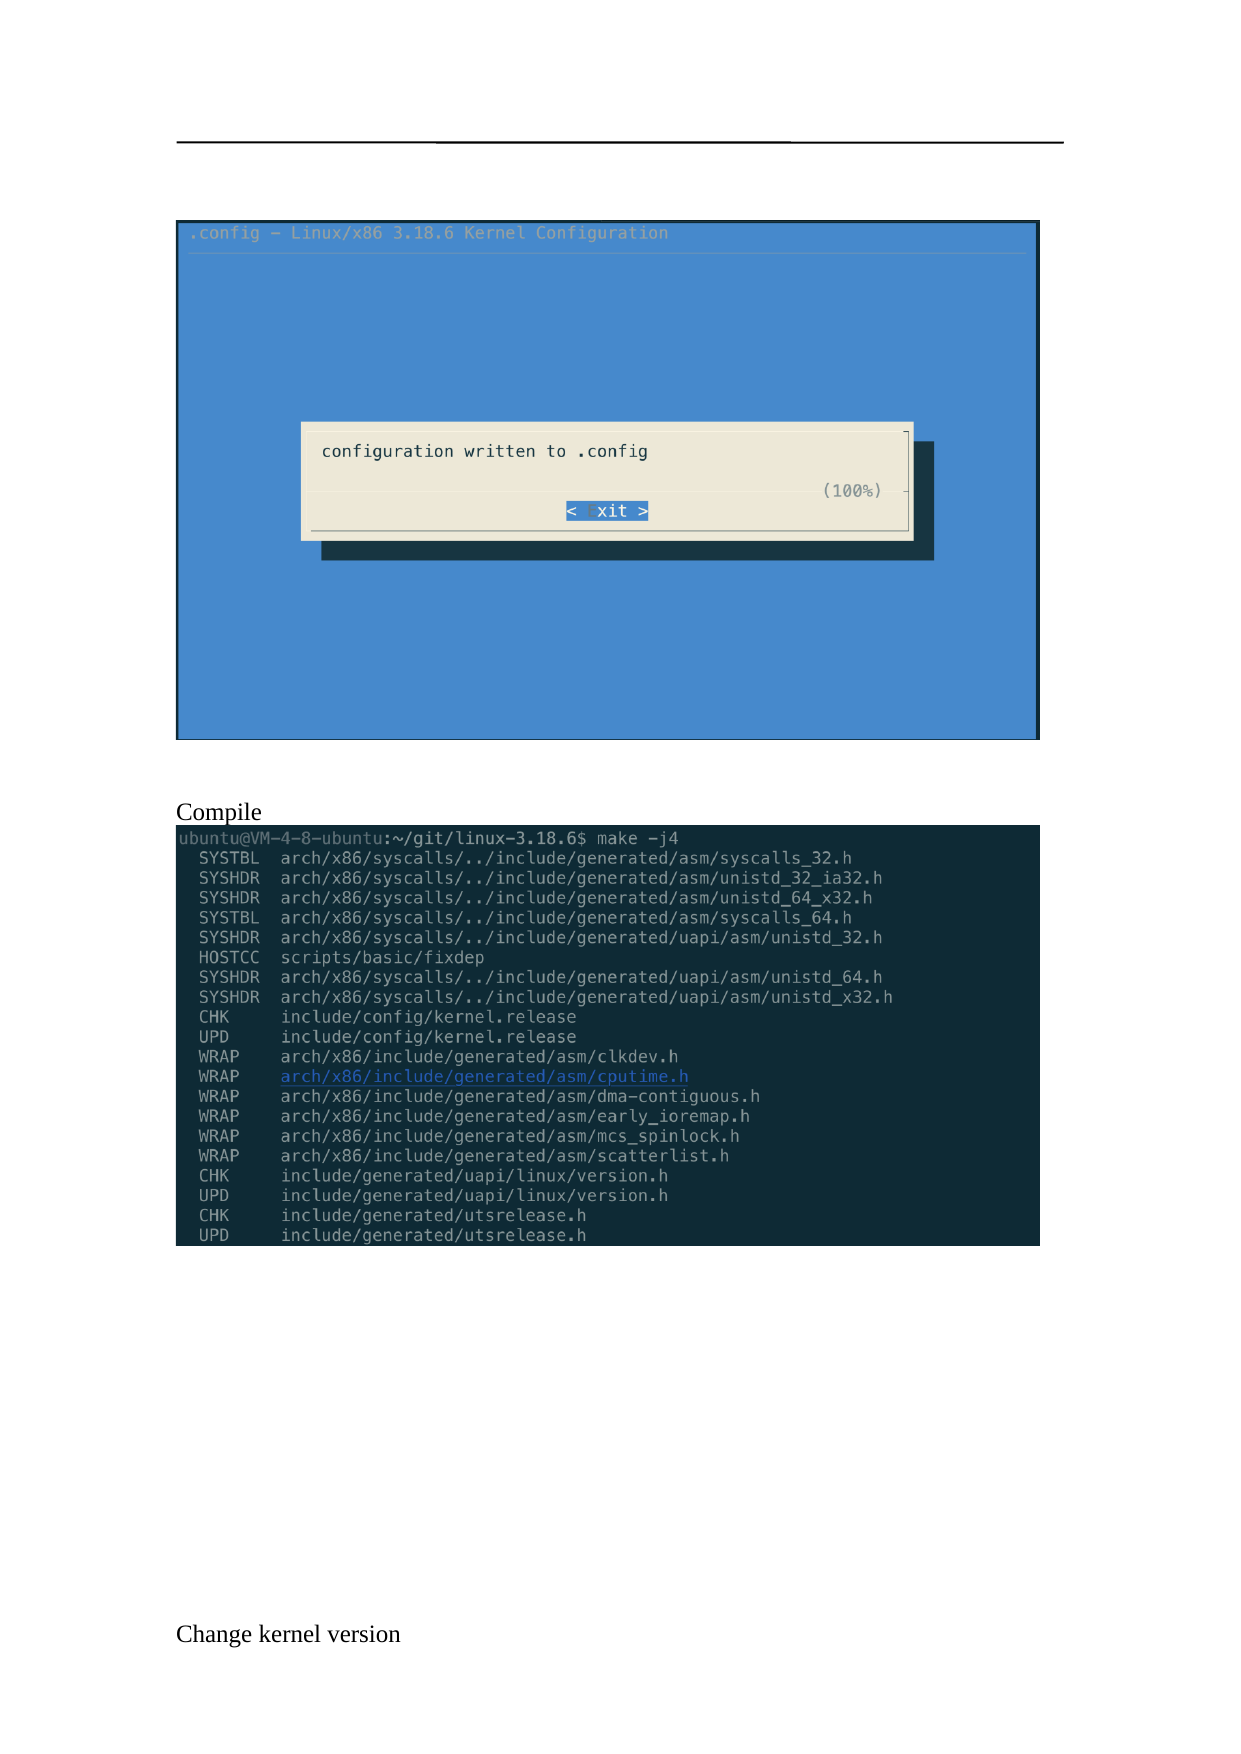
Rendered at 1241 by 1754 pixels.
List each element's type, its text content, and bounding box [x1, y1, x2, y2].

picture [175, 220, 1040, 740]
text Change kernel version [176, 1619, 1066, 1648]
text Compile [176, 797, 1066, 826]
picture [175, 825, 1040, 1246]
